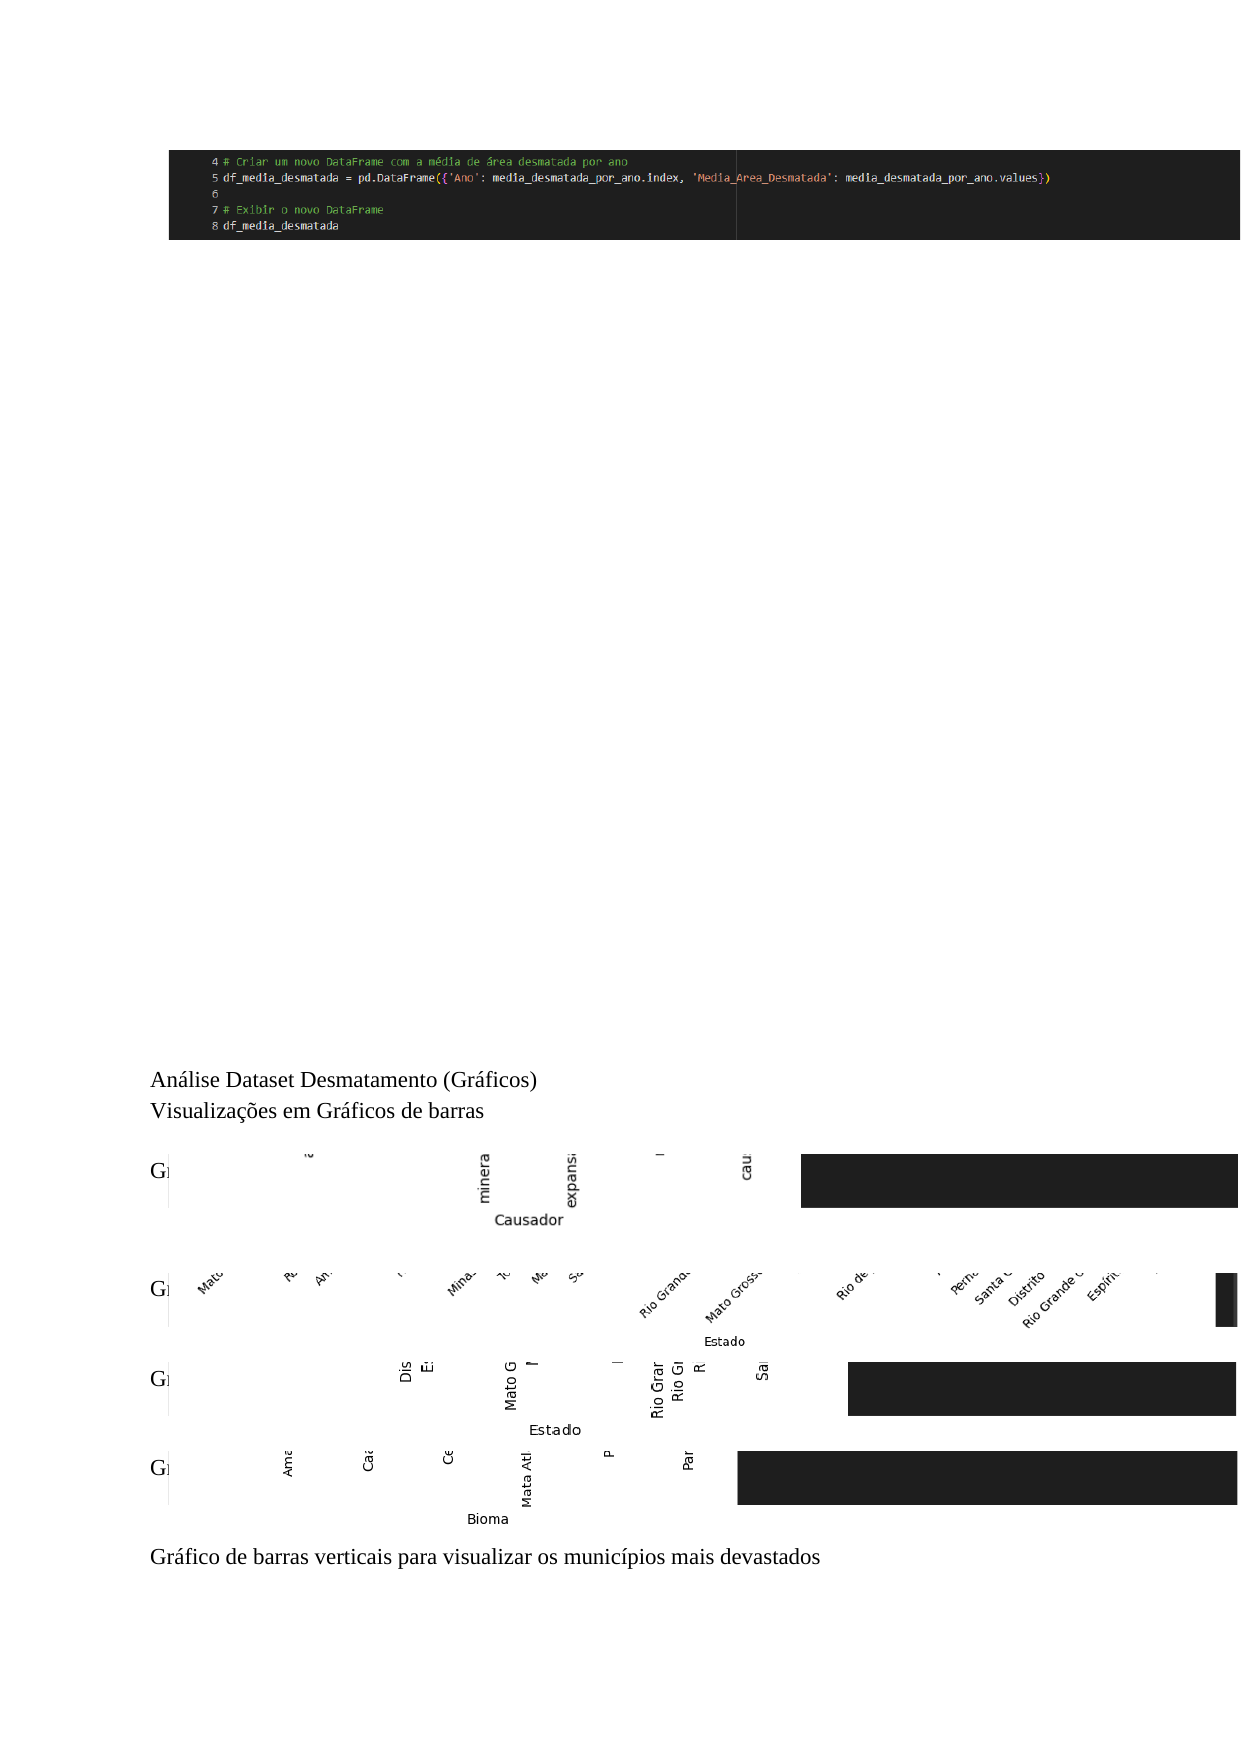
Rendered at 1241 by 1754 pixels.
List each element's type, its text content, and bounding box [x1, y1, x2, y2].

text Gráfico de barras mostrando a frequência dos valores únicos na coluna 'causador' [150, 1154, 1090, 1243]
text Gráfico de barras para ’estados’ e ’contagem_prop_rurais’ [150, 1362, 1090, 1451]
text Gráfico de barras verticais para visualizar os municípios mais devastados [150, 1540, 1090, 1570]
text Gráfico de barras para ‘nome_bioma’ e ‘area_bioma’ [150, 1451, 1090, 1540]
text Análise Dataset Desmatamento (Gráficos) [150, 1067, 1090, 1093]
text Gráfico de barras agrupado para visualizar o causador do desmatamento por estado [150, 1273, 1090, 1362]
text Visualizações em Gráficos de barras [150, 1095, 1090, 1125]
